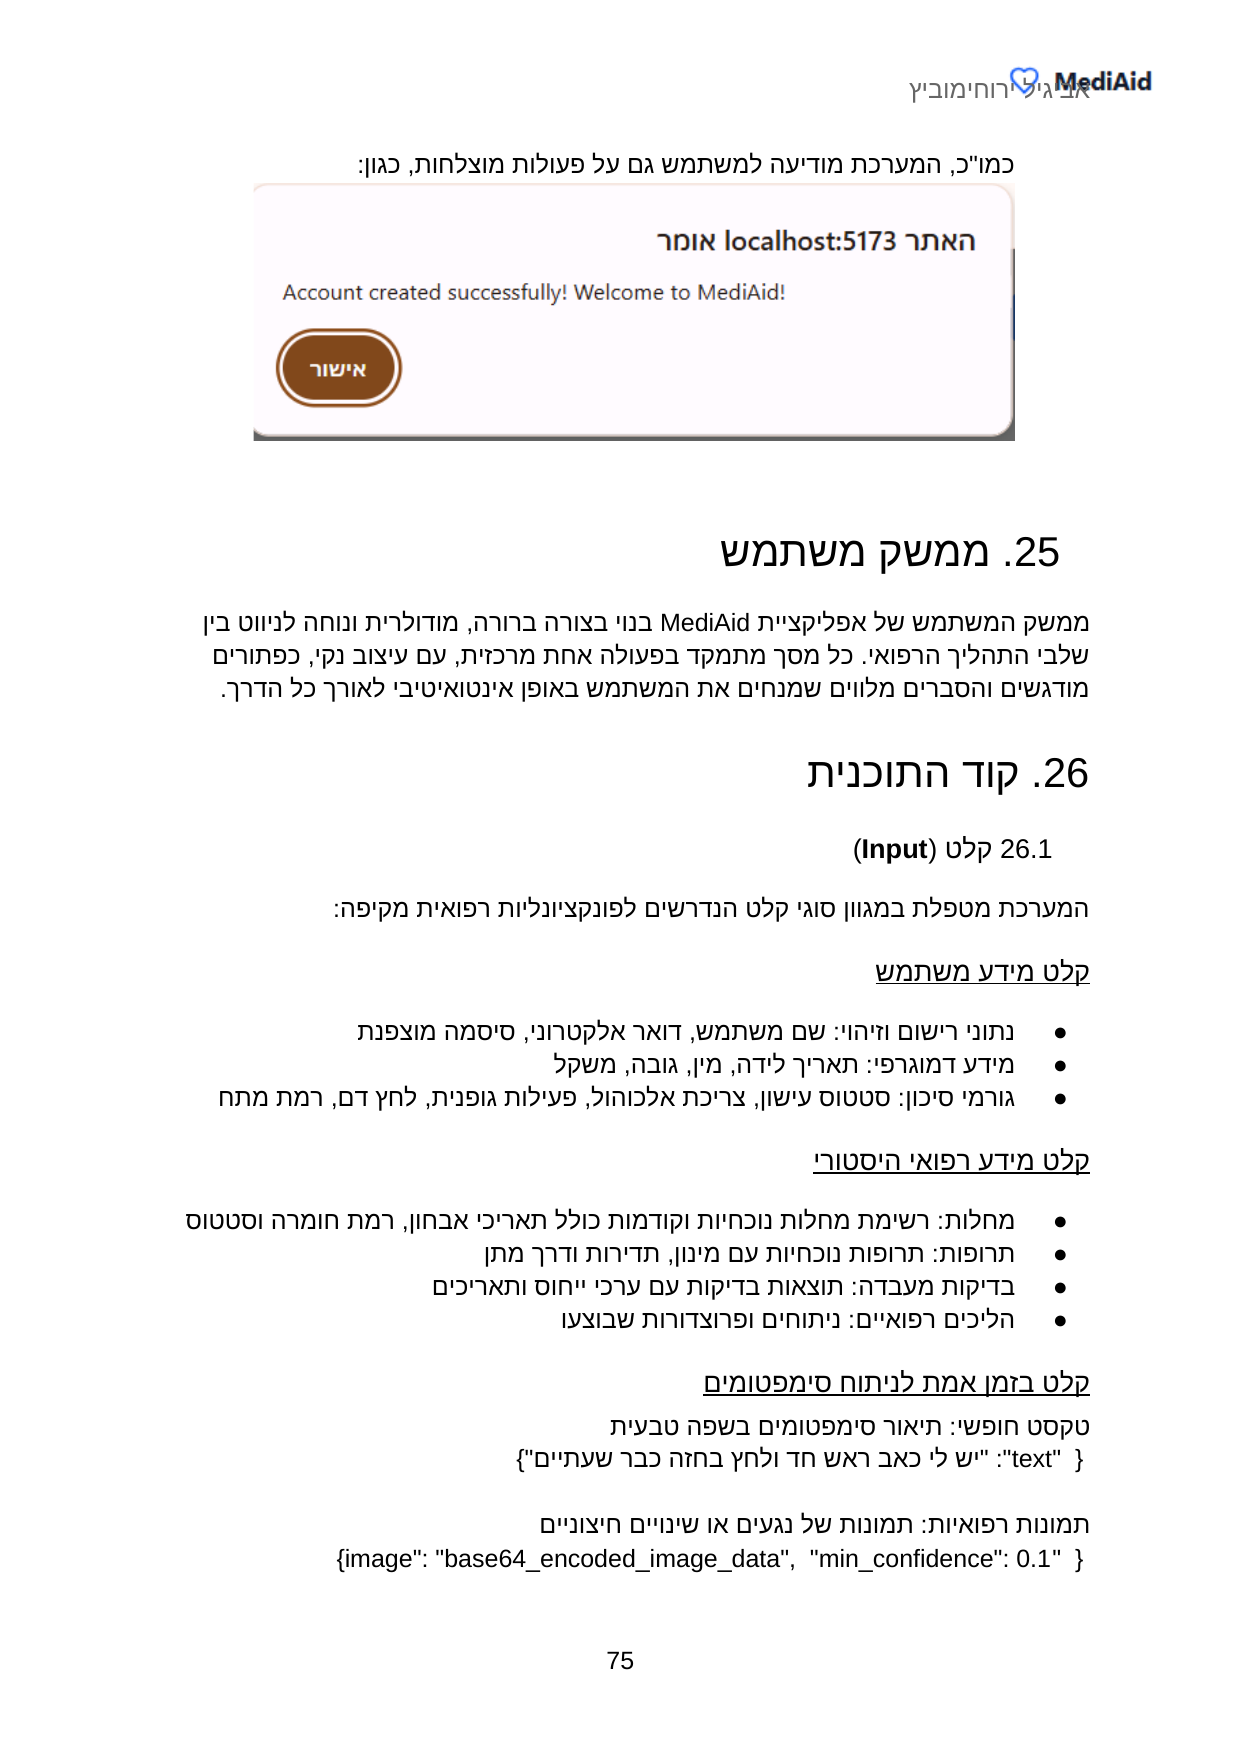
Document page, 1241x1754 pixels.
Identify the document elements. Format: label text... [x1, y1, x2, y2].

text קלט מידע רפואי היסטורי [150, 1145, 1090, 1176]
list הליכים רפואיים: ניתוחים ופרוצדורות שבוצעו [150, 1305, 1053, 1334]
list מידע דמוגרפי: תאריך לידה, מין, גובה, משקל [150, 1050, 1053, 1078]
text קלט מידע משתמש [150, 956, 1090, 987]
list בדיקות מעבדה: תוצאות בדיקות עם ערכי ייחוס ותאריכים [150, 1272, 1053, 1301]
list גורמי סיכון: סטטוס עישון, צריכת אלכוהול, פעילות גופנית, לחץ דם, רמת מתח [150, 1083, 1053, 1112]
list נתוני רישום וזיהוי: שם משתמש, דואר אלקטרוני, סיסמה מוצפנת [150, 1017, 1053, 1046]
text טקסט חופשי: תיאור סימפטומים בשפה טבעית { "text": "יש לי כאב ראש חד ולחץ בחזה כבר שעתיים"} [150, 1411, 1090, 1473]
picture [253, 183, 1015, 441]
subtitle 26. קוד התוכנית [150, 748, 1090, 796]
text קלט בזמן אמת לניתוח סימפטומים [150, 1367, 1090, 1398]
list תרופות: תרופות נוכחיות עם מינון, תדירות ודרך מתן [150, 1239, 1053, 1268]
text ממשק המשתמש של אפליקציית MediAid בנוי בצורה ברורה, מודולרית ונוחה לניווט בין שלבי התהליך הרפואי. כל מסך מתמקד בפעולה אחת מרכזית, עם עיצוב נקי, כפתורים מודגשים והסברים מלווים שמנחים את המשתמש באופן אינטואיטיבי לאורך כל הדרך. [150, 608, 1090, 702]
subtitle 25. ממשק משתמש [150, 528, 1061, 576]
text המערכת מטפלת במגוון סוגי קלט הנדרשים לפונקציונליות רפואית מקיפה: [150, 894, 1090, 922]
text תמונות רפואיות: תמונות של נגעים או שינויים חיצוניים { "image": "base64_encoded_image_data", "min_confidence": 0.1} [150, 1511, 1090, 1572]
picture [998, 46, 1192, 100]
subtitle 26.1 קלט (Input) [150, 833, 1053, 864]
list מחלות: רשימת מחלות נוכחיות וקודמות כולל תאריכי אבחון, רמת חומרה וסטטוס [150, 1206, 1053, 1235]
